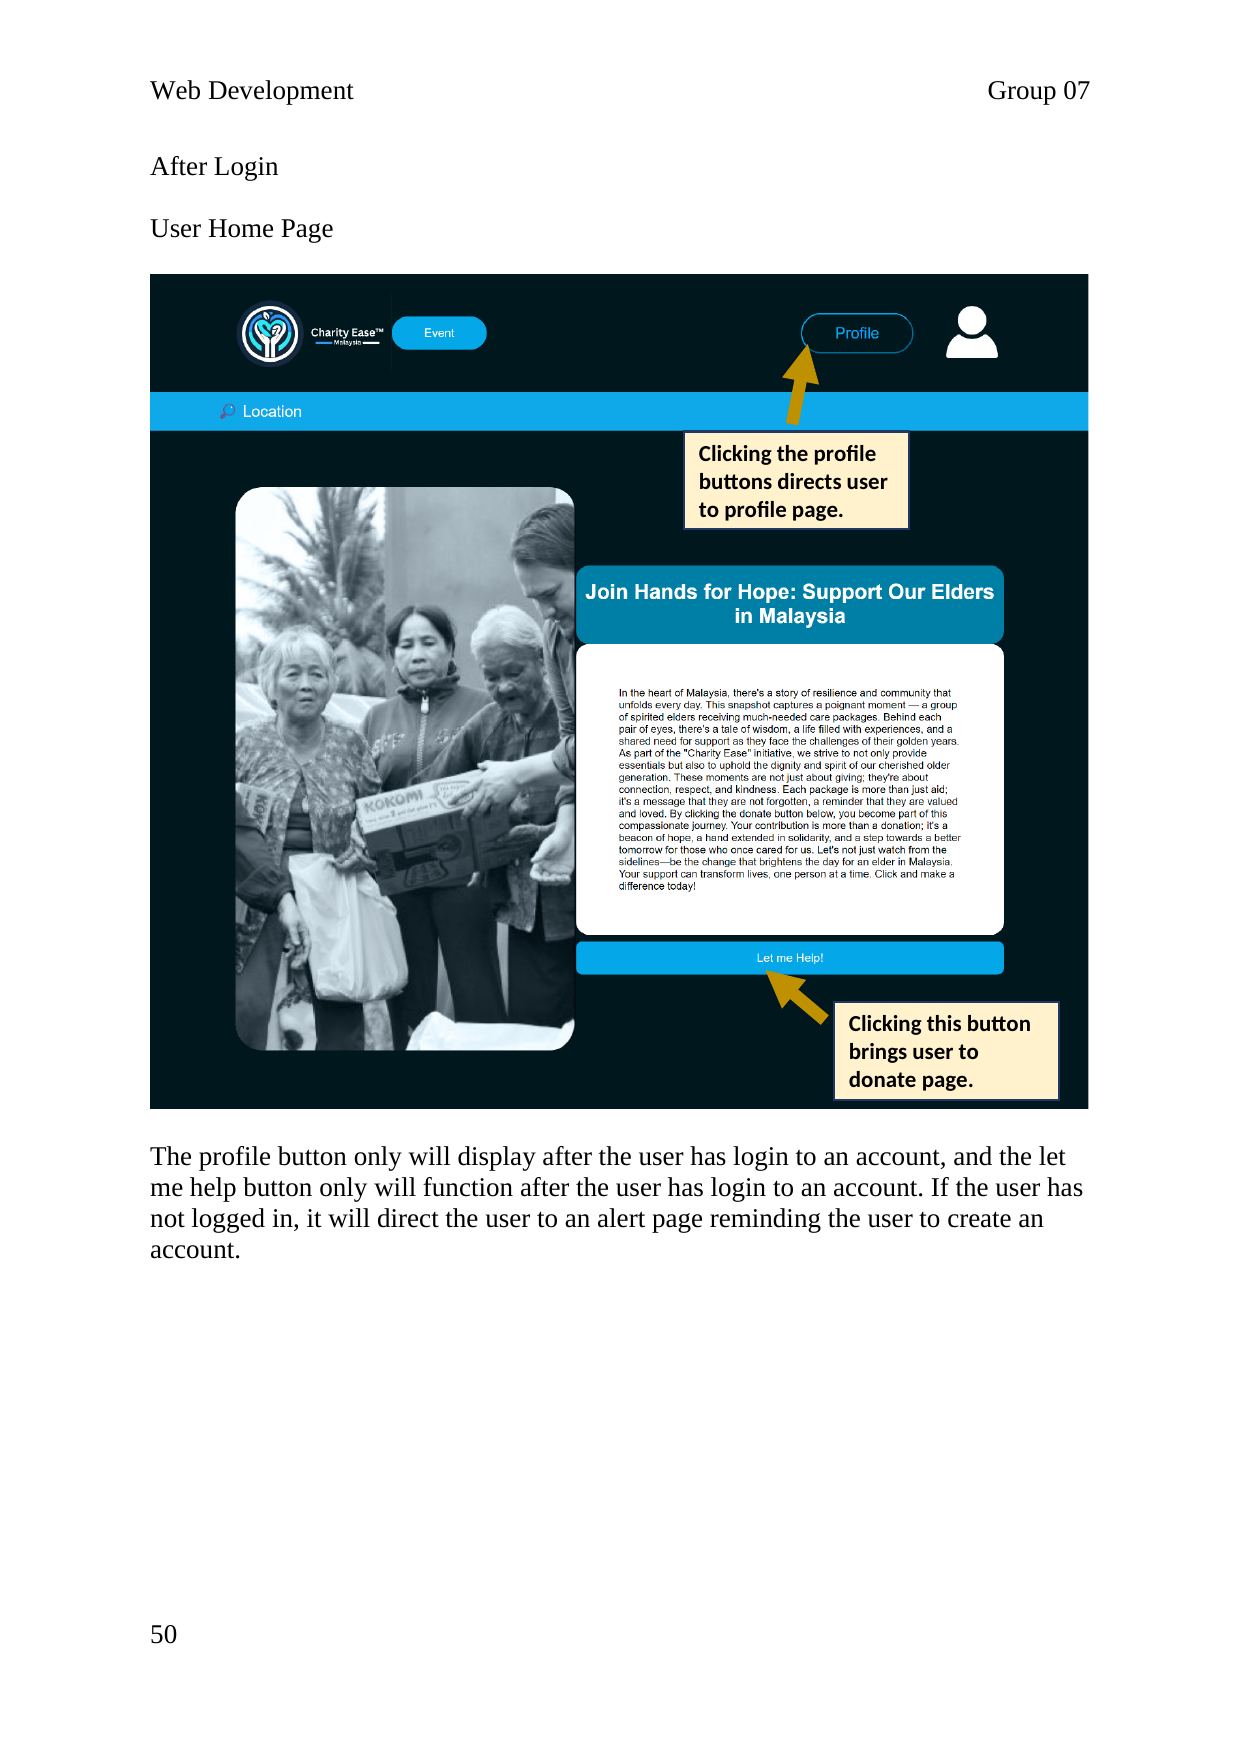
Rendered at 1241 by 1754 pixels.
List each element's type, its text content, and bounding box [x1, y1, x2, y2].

text After Login [150, 150, 1090, 181]
picture [150, 274, 1089, 391]
picture [150, 432, 1089, 1109]
text The profile button only will display after the user has login to an account, and the let me help button only will function after the user has login to an account. If the user has not logged in, it will direct the user to an alert page reminding the user to create an account. [150, 1140, 1090, 1265]
picture [803, 316, 911, 351]
text User Home Page [150, 212, 1090, 243]
